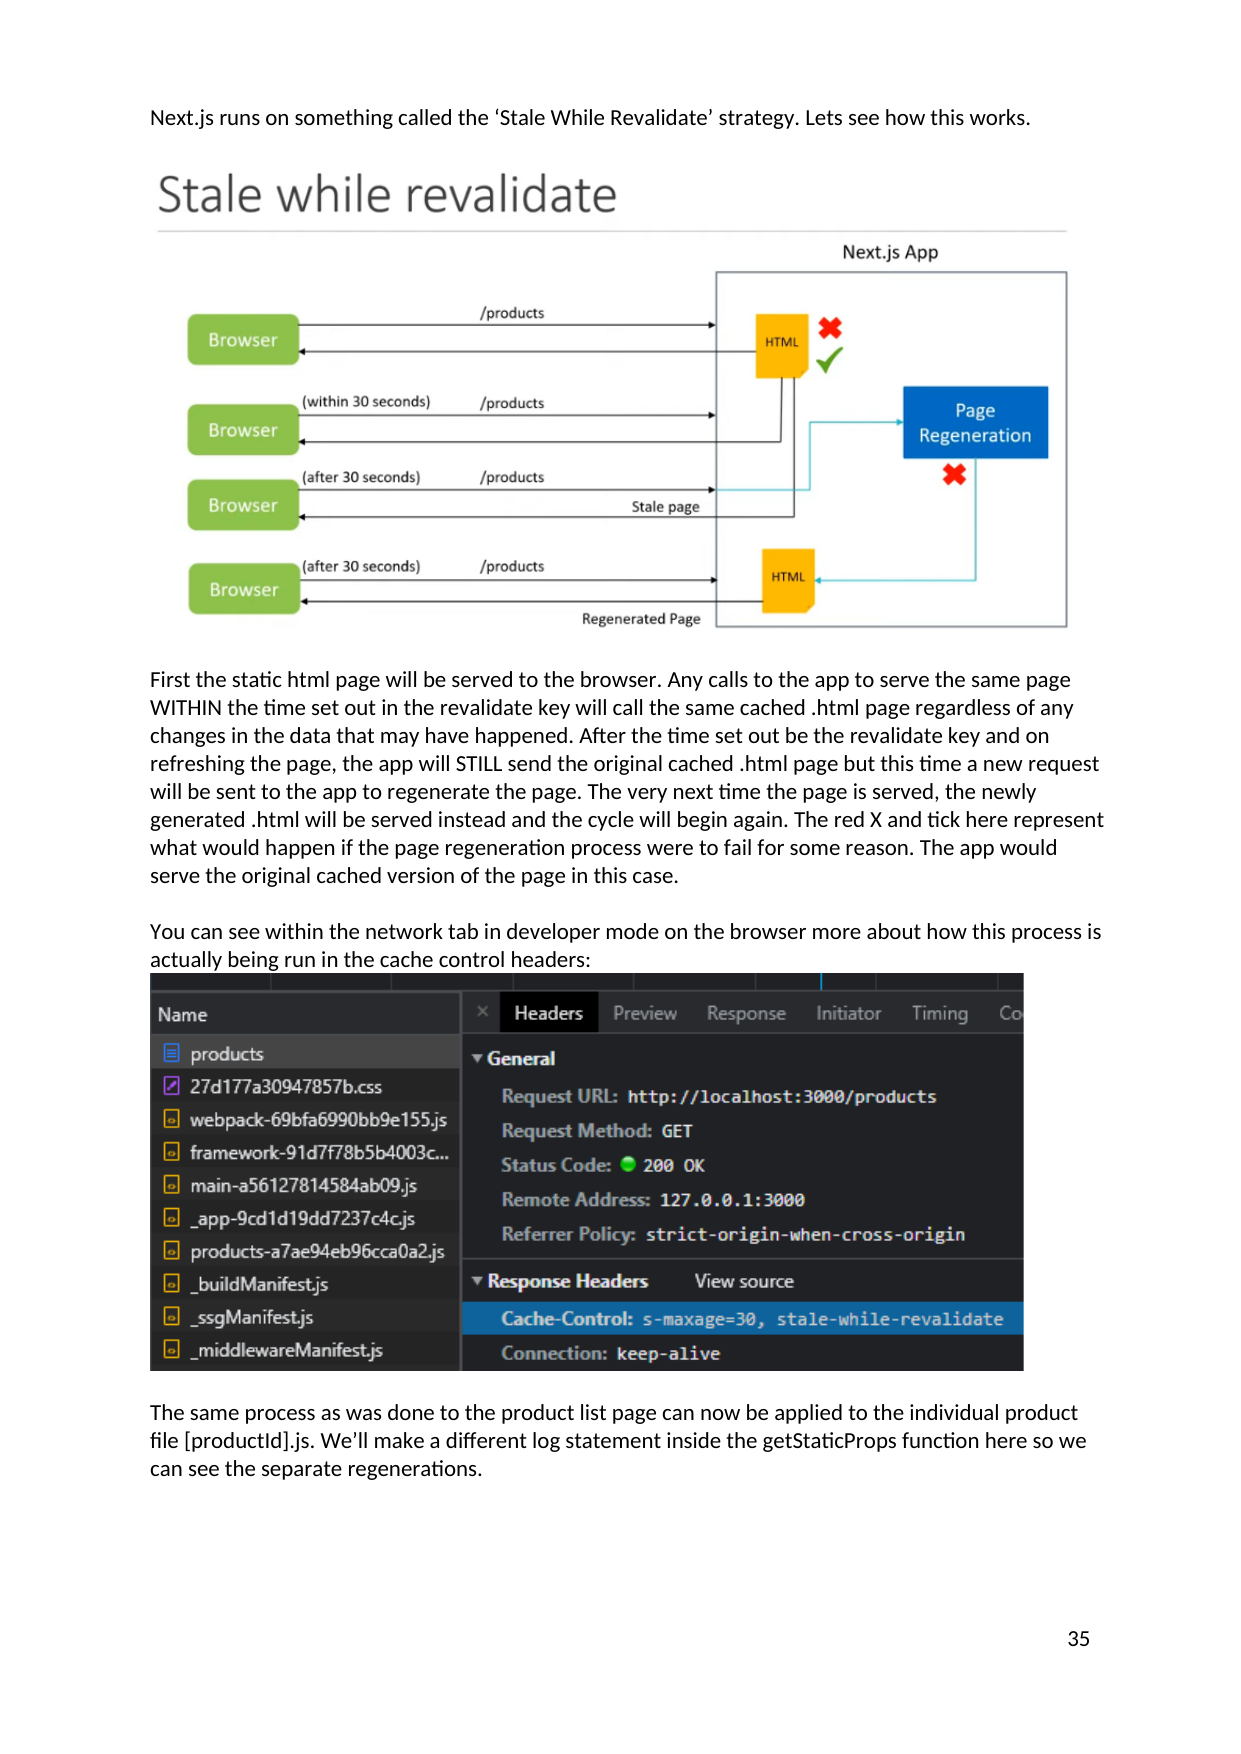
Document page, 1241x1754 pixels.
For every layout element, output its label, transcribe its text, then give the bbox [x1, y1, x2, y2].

text The same process as was done to the product list page can now be applied to the individual product file [productId].js. We’ll make a different log statement inside the getStaticProps function here so we can see the separate regenerations. [150, 1398, 1110, 1482]
text You can see within the network tab in developer mode on the browser more about how this process is actually being run in the cache control headers: [150, 917, 1110, 973]
picture [150, 159, 1091, 637]
picture [150, 973, 1024, 1371]
text Next.js runs on something called the ‘Stale While Revalidate’ strategy. Lets see how this works. [150, 103, 1110, 131]
text First the static html page will be served to the browser. Any calls to the app to serve the same page WITHIN the time set out in the revalidate key will call the same cached .html page regardless of any changes in the data that may have happened. After the time set out be the revalidate key and on refreshing the page, the app will STILL send the original cached .html page but this time a new request will be sent to the app to regenerate the page. The very next time the page is served, the newly generated .html will be served instead and the cycle will begin again. The red X and tick here represent what would happen if the page regeneration process were to fail for some reason. The app would serve the original cached version of the page in this case. [150, 665, 1110, 889]
